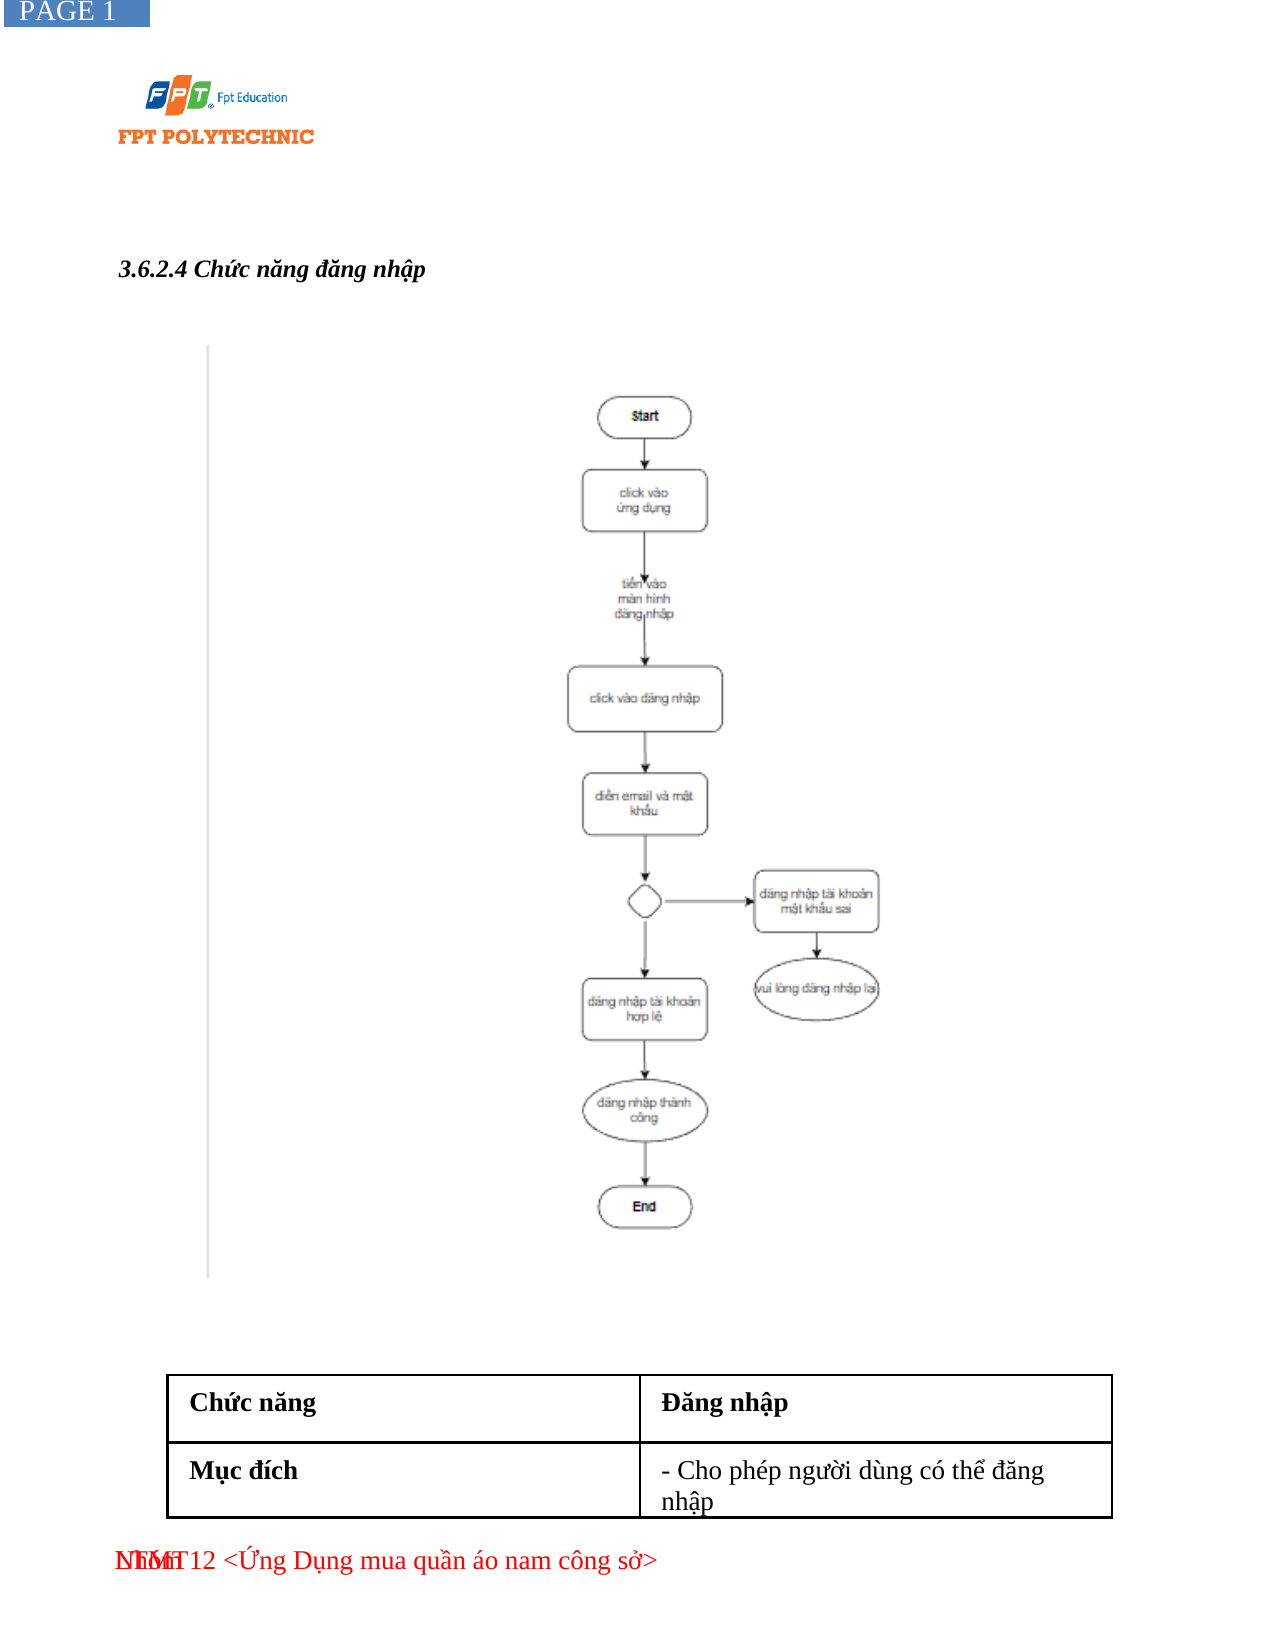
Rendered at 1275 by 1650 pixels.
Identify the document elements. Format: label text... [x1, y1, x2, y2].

picture [118, 75, 314, 144]
list Chức năng đăng nhập [118, 254, 1200, 283]
picture [206, 345, 881, 1278]
table_cell - Cho phép người dùng có thể đăng nhập [641, 1444, 1111, 1516]
table_header Đăng nhập [641, 1376, 1111, 1441]
table_cell Mục đích [169, 1444, 639, 1516]
table_header Chức năng [169, 1376, 639, 1441]
